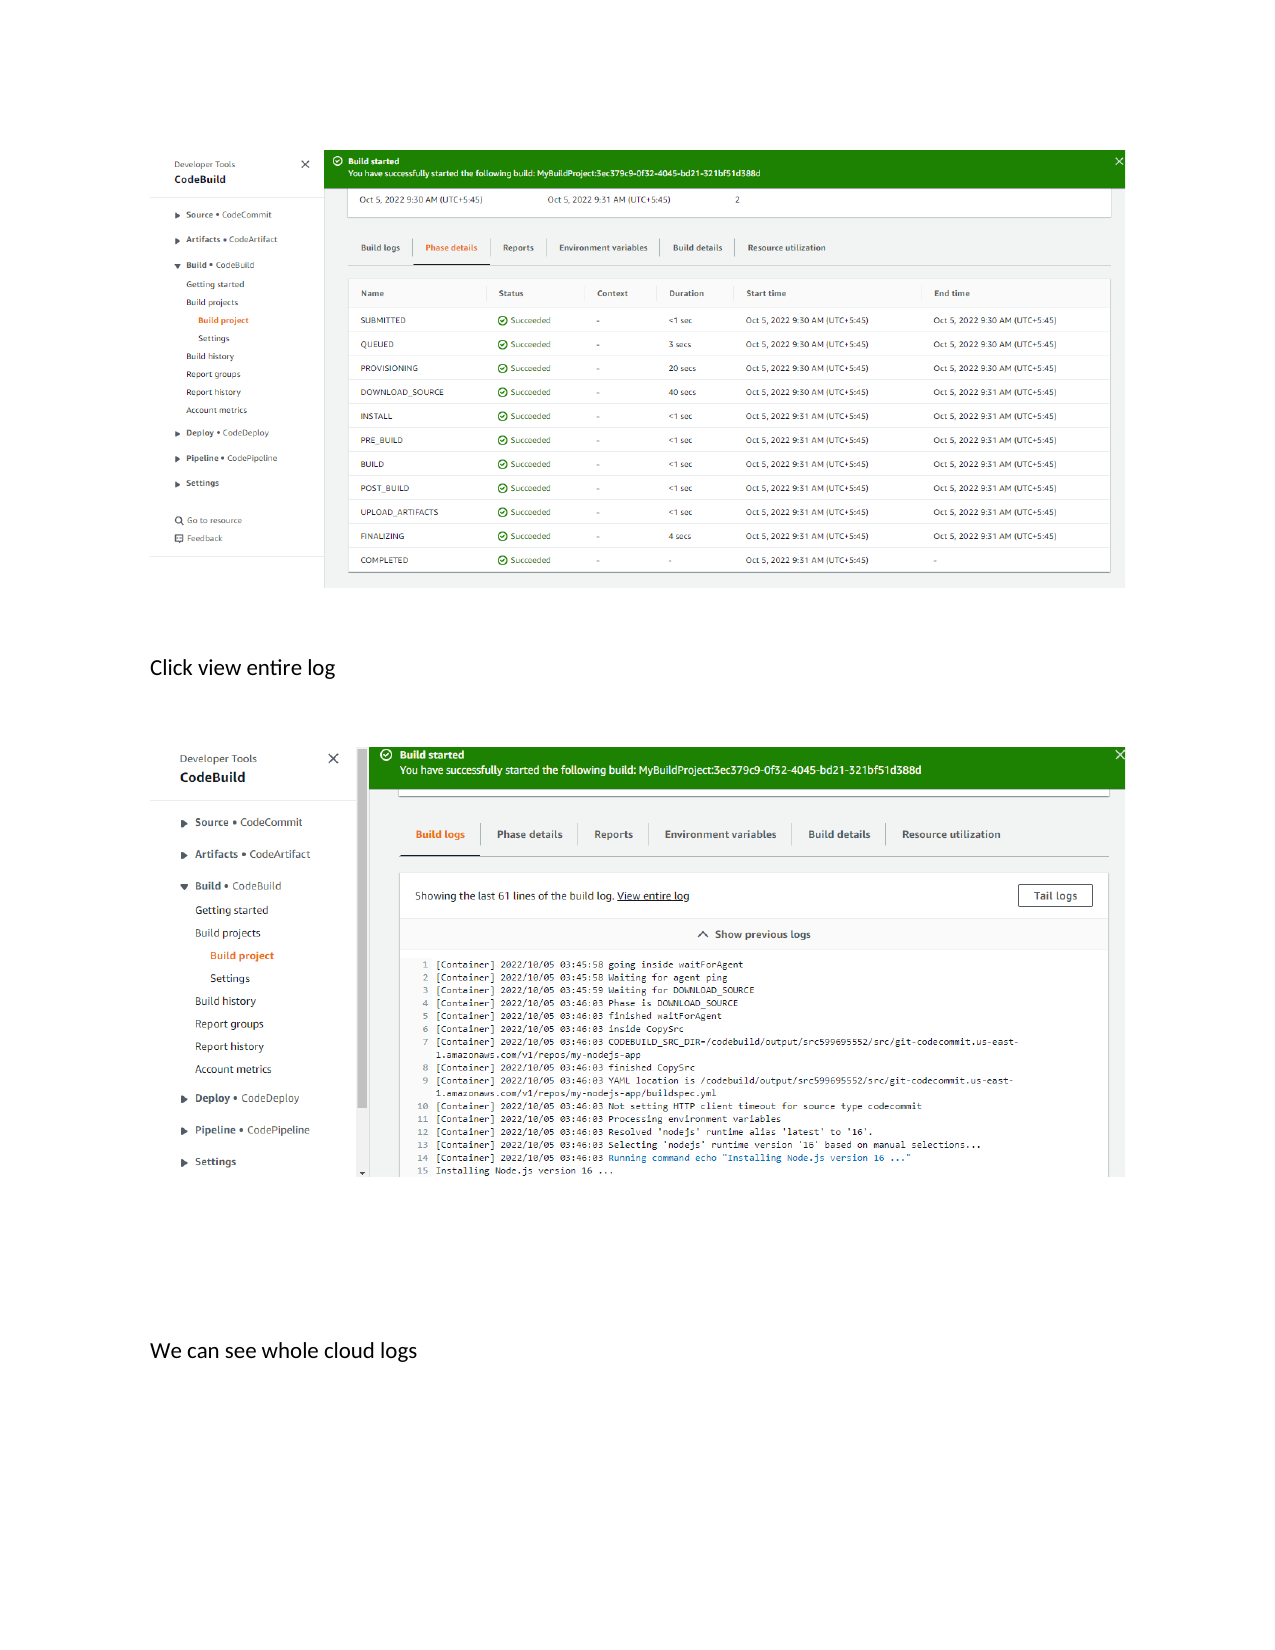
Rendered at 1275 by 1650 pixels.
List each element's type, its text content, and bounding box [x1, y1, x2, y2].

picture [150, 747, 1125, 1177]
text We can see whole cloud logs [150, 1336, 1125, 1364]
picture [150, 150, 1125, 588]
text Click view entire log [150, 653, 1125, 681]
